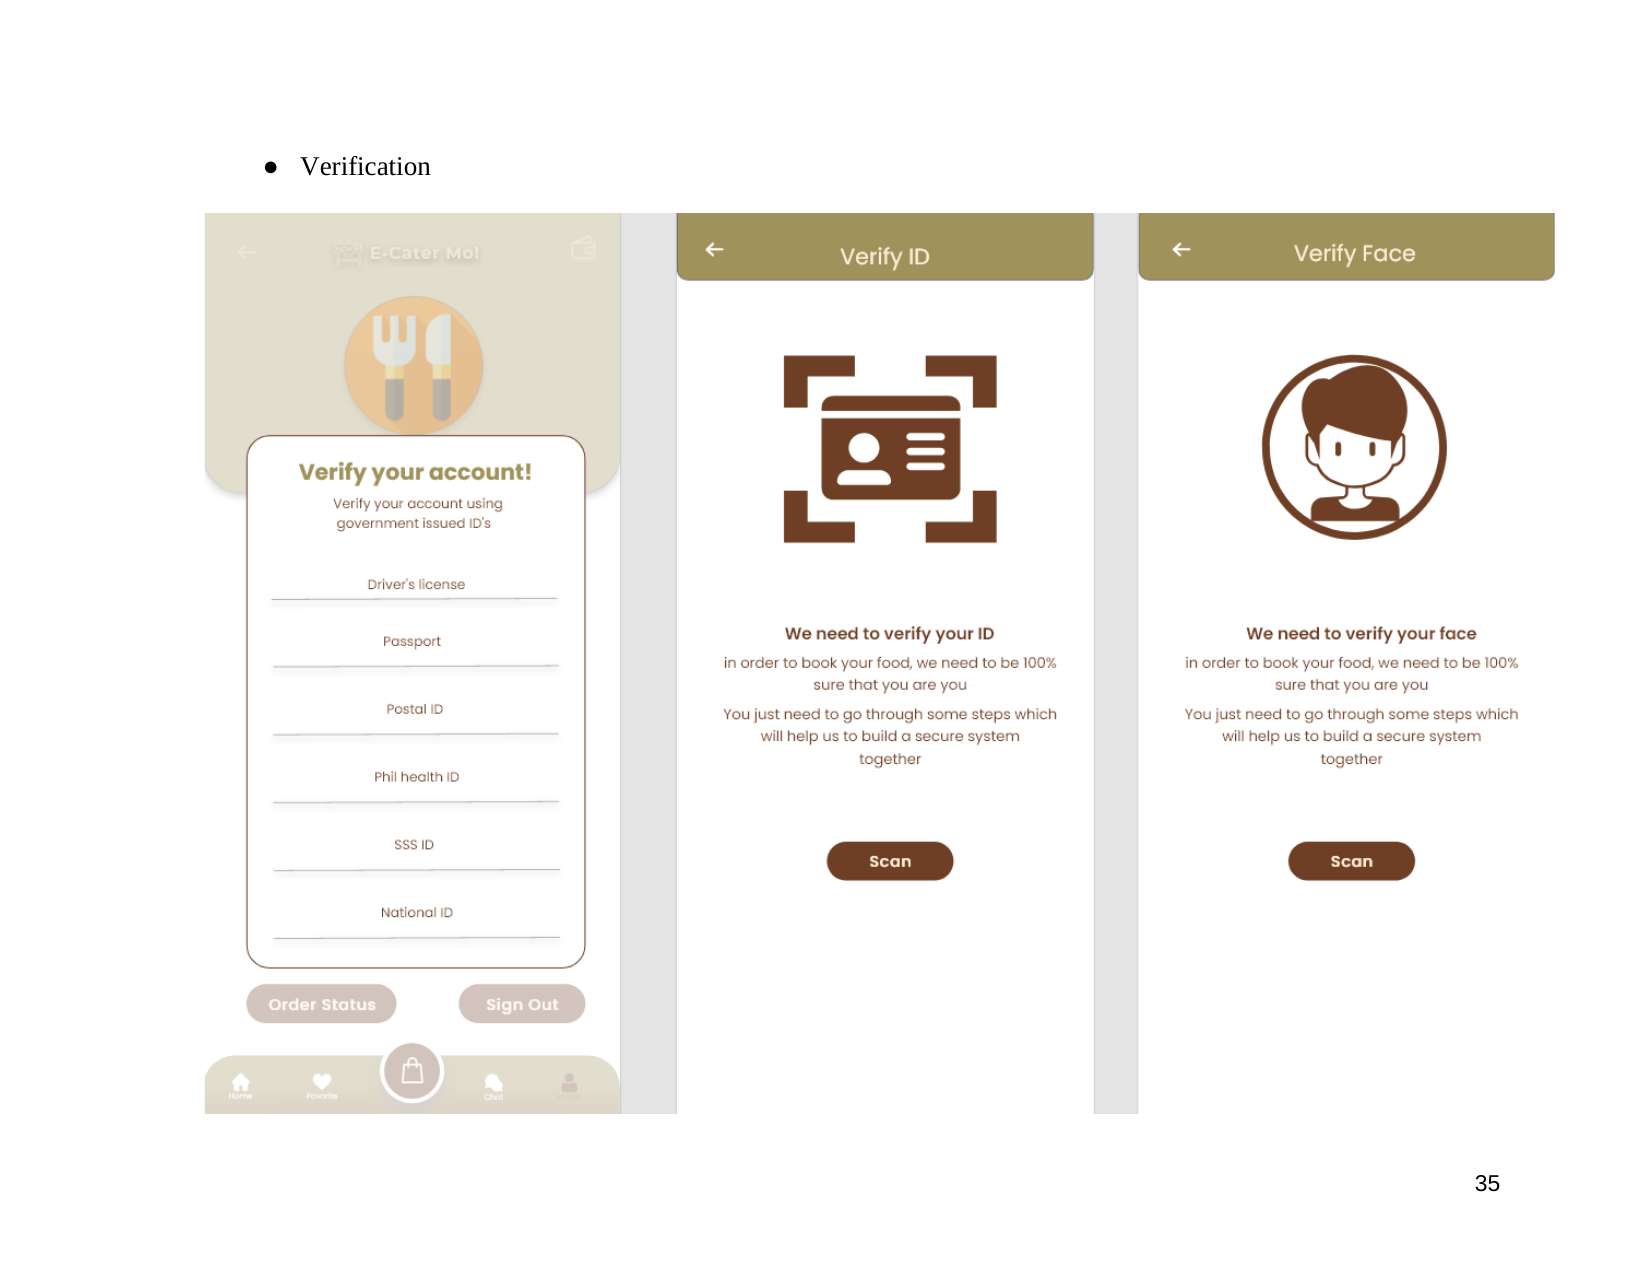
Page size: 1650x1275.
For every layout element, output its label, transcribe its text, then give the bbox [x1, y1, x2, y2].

picture [204, 213, 1555, 1114]
list Verification [262, 150, 1500, 181]
